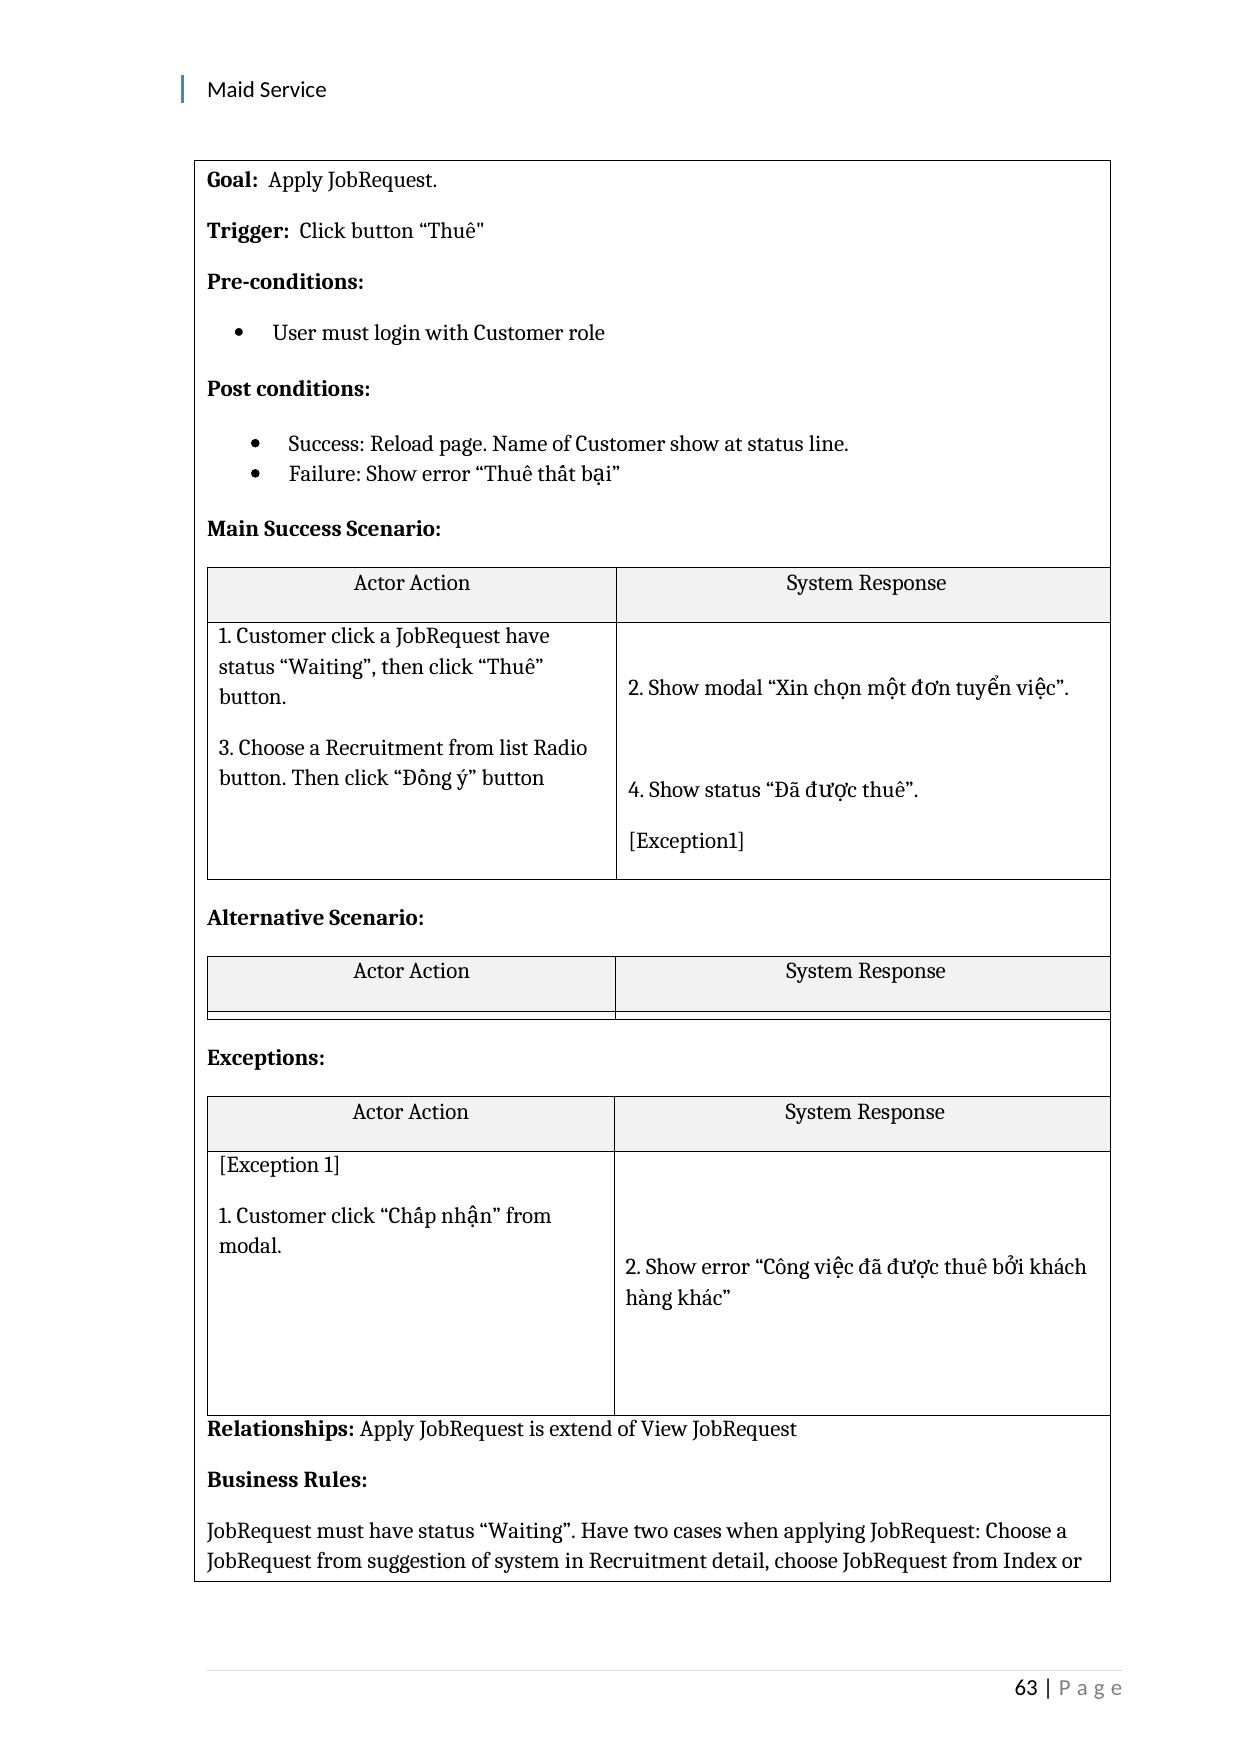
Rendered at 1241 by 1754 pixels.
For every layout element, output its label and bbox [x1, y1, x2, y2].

table_cell [195, 161, 1110, 1581]
